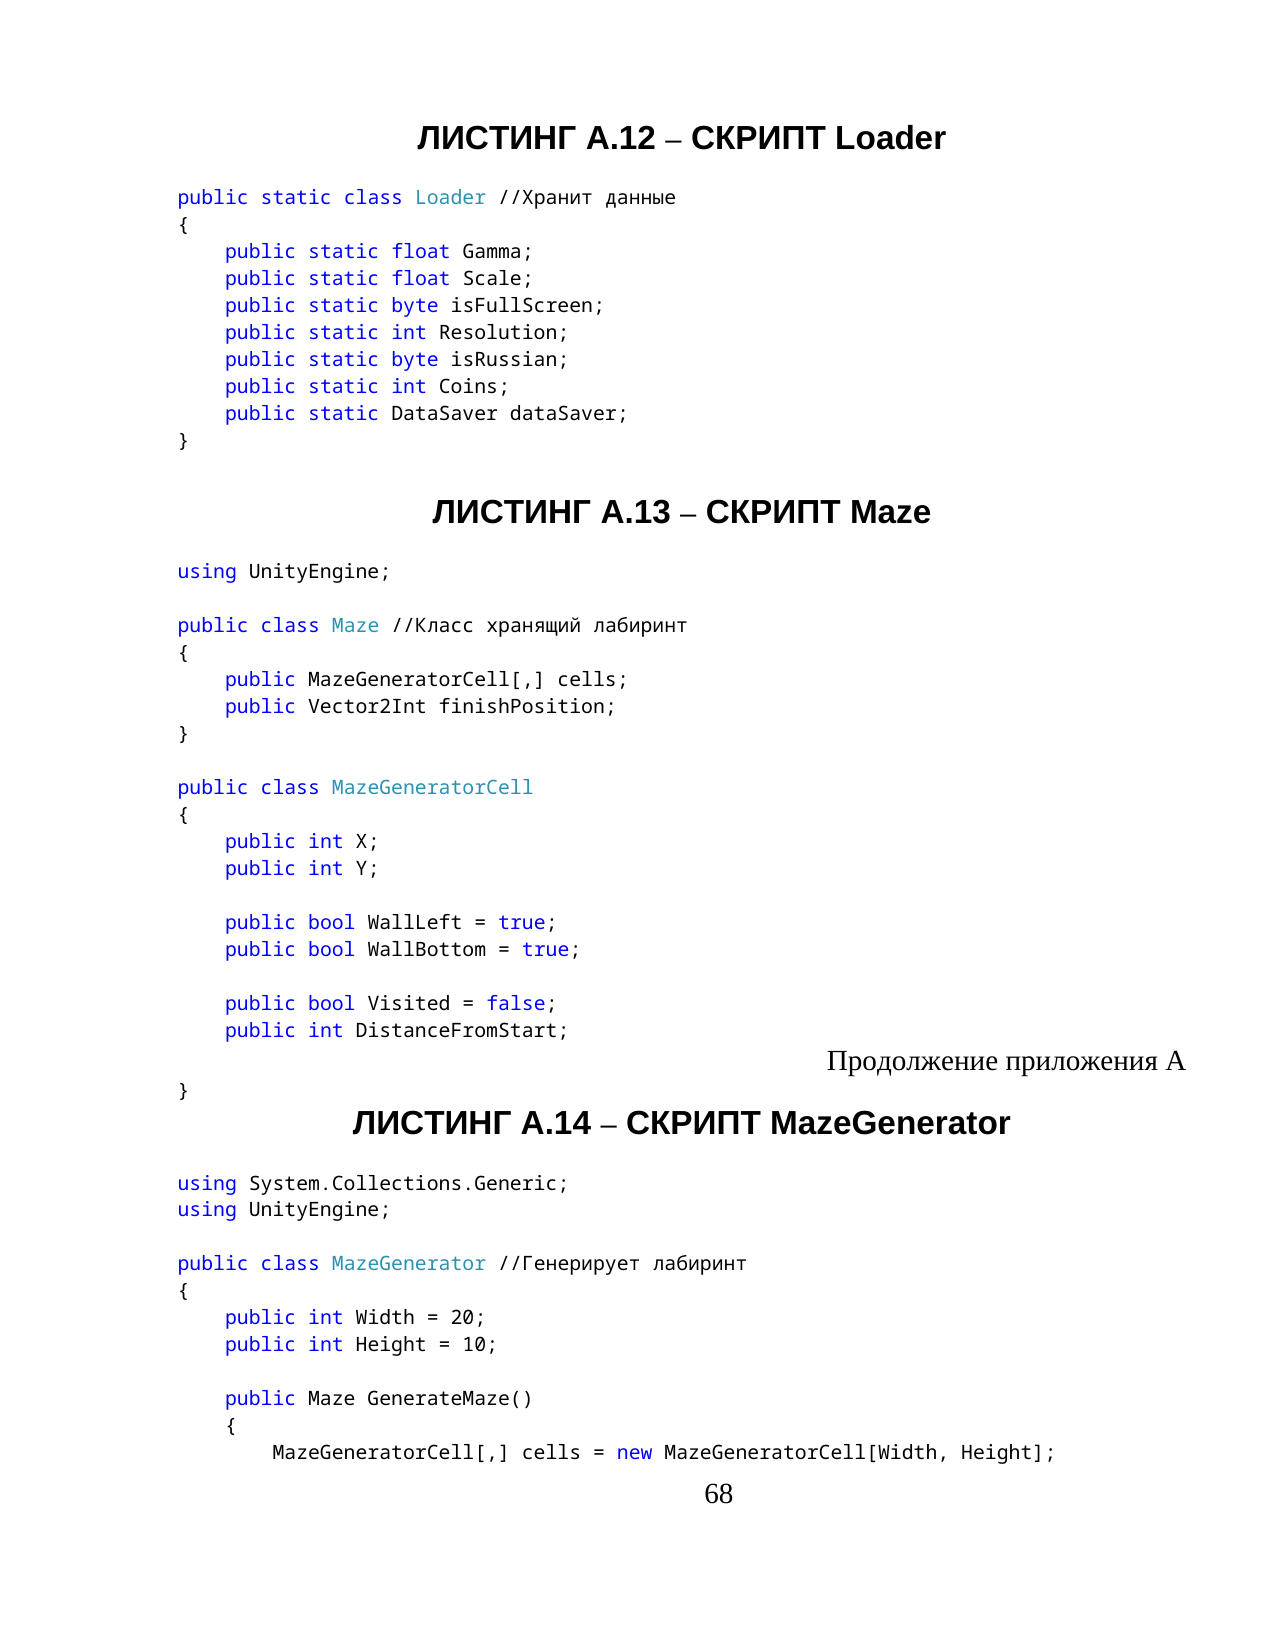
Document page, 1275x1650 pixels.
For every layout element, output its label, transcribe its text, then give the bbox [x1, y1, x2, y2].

text MazeGeneratorCell[,] cells = new MazeGeneratorCell[Width, Height]; [177, 1438, 1186, 1466]
text ЛИСТИНГ А.13 – СКРИПТ Maze [177, 492, 1186, 530]
text } [177, 426, 1186, 453]
text public bool WallLeft = true; [177, 908, 1186, 935]
text public static int Resolution; [177, 318, 1186, 345]
text } [177, 1076, 1186, 1103]
text public static byte isFullScreen; [177, 291, 1186, 318]
text public int Height = 10; [177, 1331, 1186, 1358]
text using UnityEngine; [177, 1196, 1186, 1223]
text public int Width = 20; [177, 1304, 1186, 1331]
text public int X; [177, 827, 1186, 854]
text public static byte isRussian; [177, 345, 1186, 372]
text public bool Visited = false; [177, 989, 1186, 1016]
text public int Y; [177, 854, 1186, 881]
text public class MazeGeneratorCell [177, 773, 1186, 800]
text public static DataSaver dataSaver; [177, 399, 1186, 426]
text public static class Loader //Хранит данные [177, 183, 1186, 211]
text public Maze GenerateMaze() [177, 1384, 1186, 1412]
text public int DistanceFromStart; [177, 1016, 1186, 1043]
text ЛИСТИНГ А.14 – СКРИПТ MazeGenerator [177, 1103, 1186, 1142]
text using UnityEngine; [177, 557, 1186, 584]
text ЛИСТИНГ А.12 – СКРИПТ Loader [177, 118, 1186, 157]
text { [177, 1412, 1186, 1438]
text public static float Gamma; [177, 237, 1186, 264]
text public class Maze //Класс хранящий лабиринт [177, 611, 1186, 638]
text } [177, 719, 1186, 746]
text Продолжение приложения А [177, 1043, 1186, 1076]
text public bool WallBottom = true; [177, 935, 1186, 962]
text public class MazeGenerator //Генерирует лабиринт [177, 1250, 1186, 1277]
text { [177, 211, 1186, 237]
text public static float Scale; [177, 264, 1186, 291]
text { [177, 638, 1186, 665]
text { [177, 1277, 1186, 1304]
text { [177, 800, 1186, 827]
text public static int Coins; [177, 372, 1186, 399]
text public MazeGeneratorCell[,] cells; [177, 665, 1186, 692]
text using System.Collections.Generic; [177, 1169, 1186, 1196]
text public Vector2Int finishPosition; [177, 692, 1186, 719]
